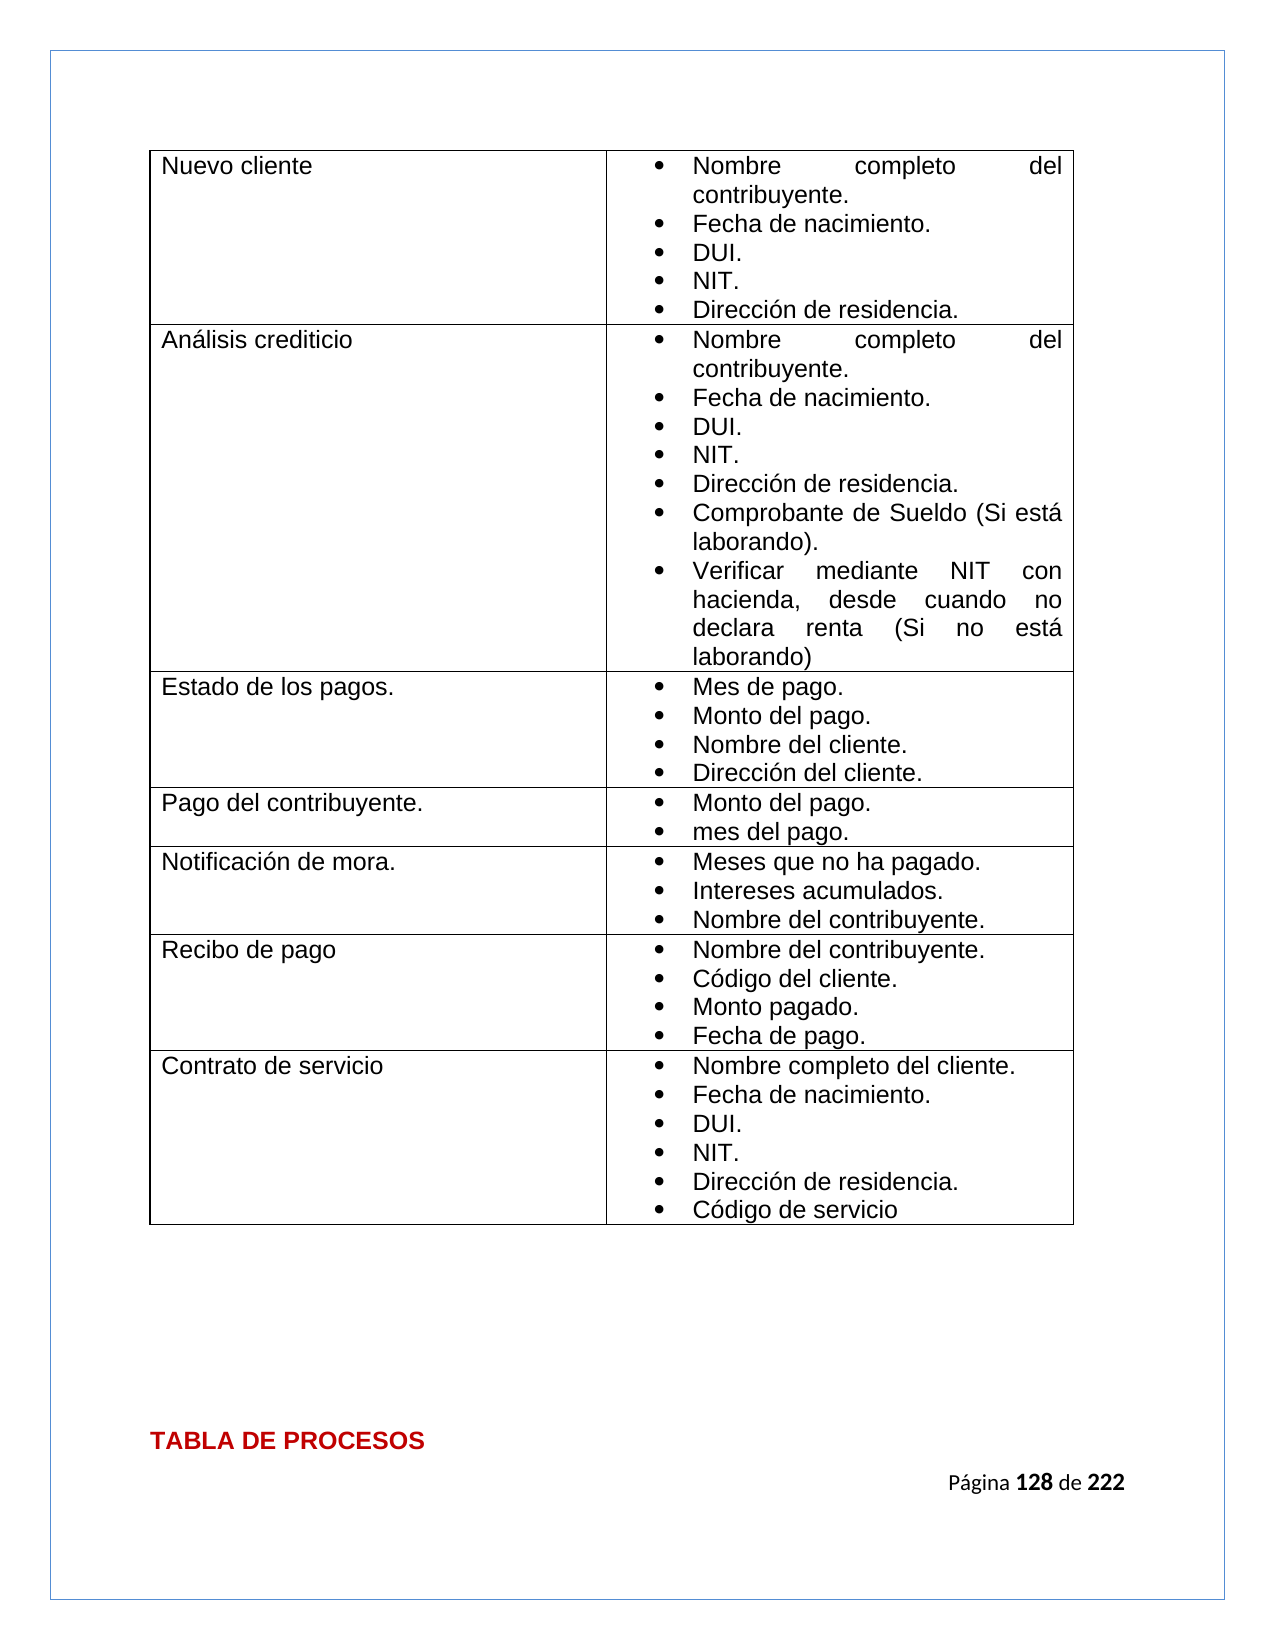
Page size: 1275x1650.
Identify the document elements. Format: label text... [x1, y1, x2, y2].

table_cell Nombre completo del cliente. Fecha de nacimiento. DUI. NIT. Dirección de residencia. Código de servicio [607, 1051, 1073, 1224]
table_cell Nombre completo del contribuyente. Fecha de nacimiento. DUI. NIT. Dirección de residencia. [607, 151, 1073, 324]
text TABLA DE PROCESOS [150, 1426, 1125, 1454]
table_cell Nombre del contribuyente. Código del cliente. Monto pagado. Fecha de pago. [607, 935, 1073, 1050]
table_cell Recibo de pago [151, 935, 606, 1050]
table_cell Pago del contribuyente. [151, 788, 606, 846]
table_cell Estado de los pagos. [151, 672, 606, 787]
table_cell Análisis crediticio [151, 325, 606, 671]
table_cell Contrato de servicio [151, 1051, 606, 1224]
table_cell Nuevo cliente [151, 151, 606, 324]
table_cell Meses que no ha pagado. Intereses acumulados. Nombre del contribuyente. [607, 847, 1073, 934]
table_cell Notificación de mora. [151, 847, 606, 934]
table_cell Monto del pago. mes del pago. [607, 788, 1073, 846]
table_cell Mes de pago. Monto del pago. Nombre del cliente. Dirección del cliente. [607, 672, 1073, 787]
table_cell Nombre completo del contribuyente. Fecha de nacimiento. DUI. NIT. Dirección de residencia. Comprobante de Sueldo (Si está laborando). Verificar mediante NIT con hacienda, desde cuando no declara renta (Si no está laborando) [607, 325, 1073, 671]
